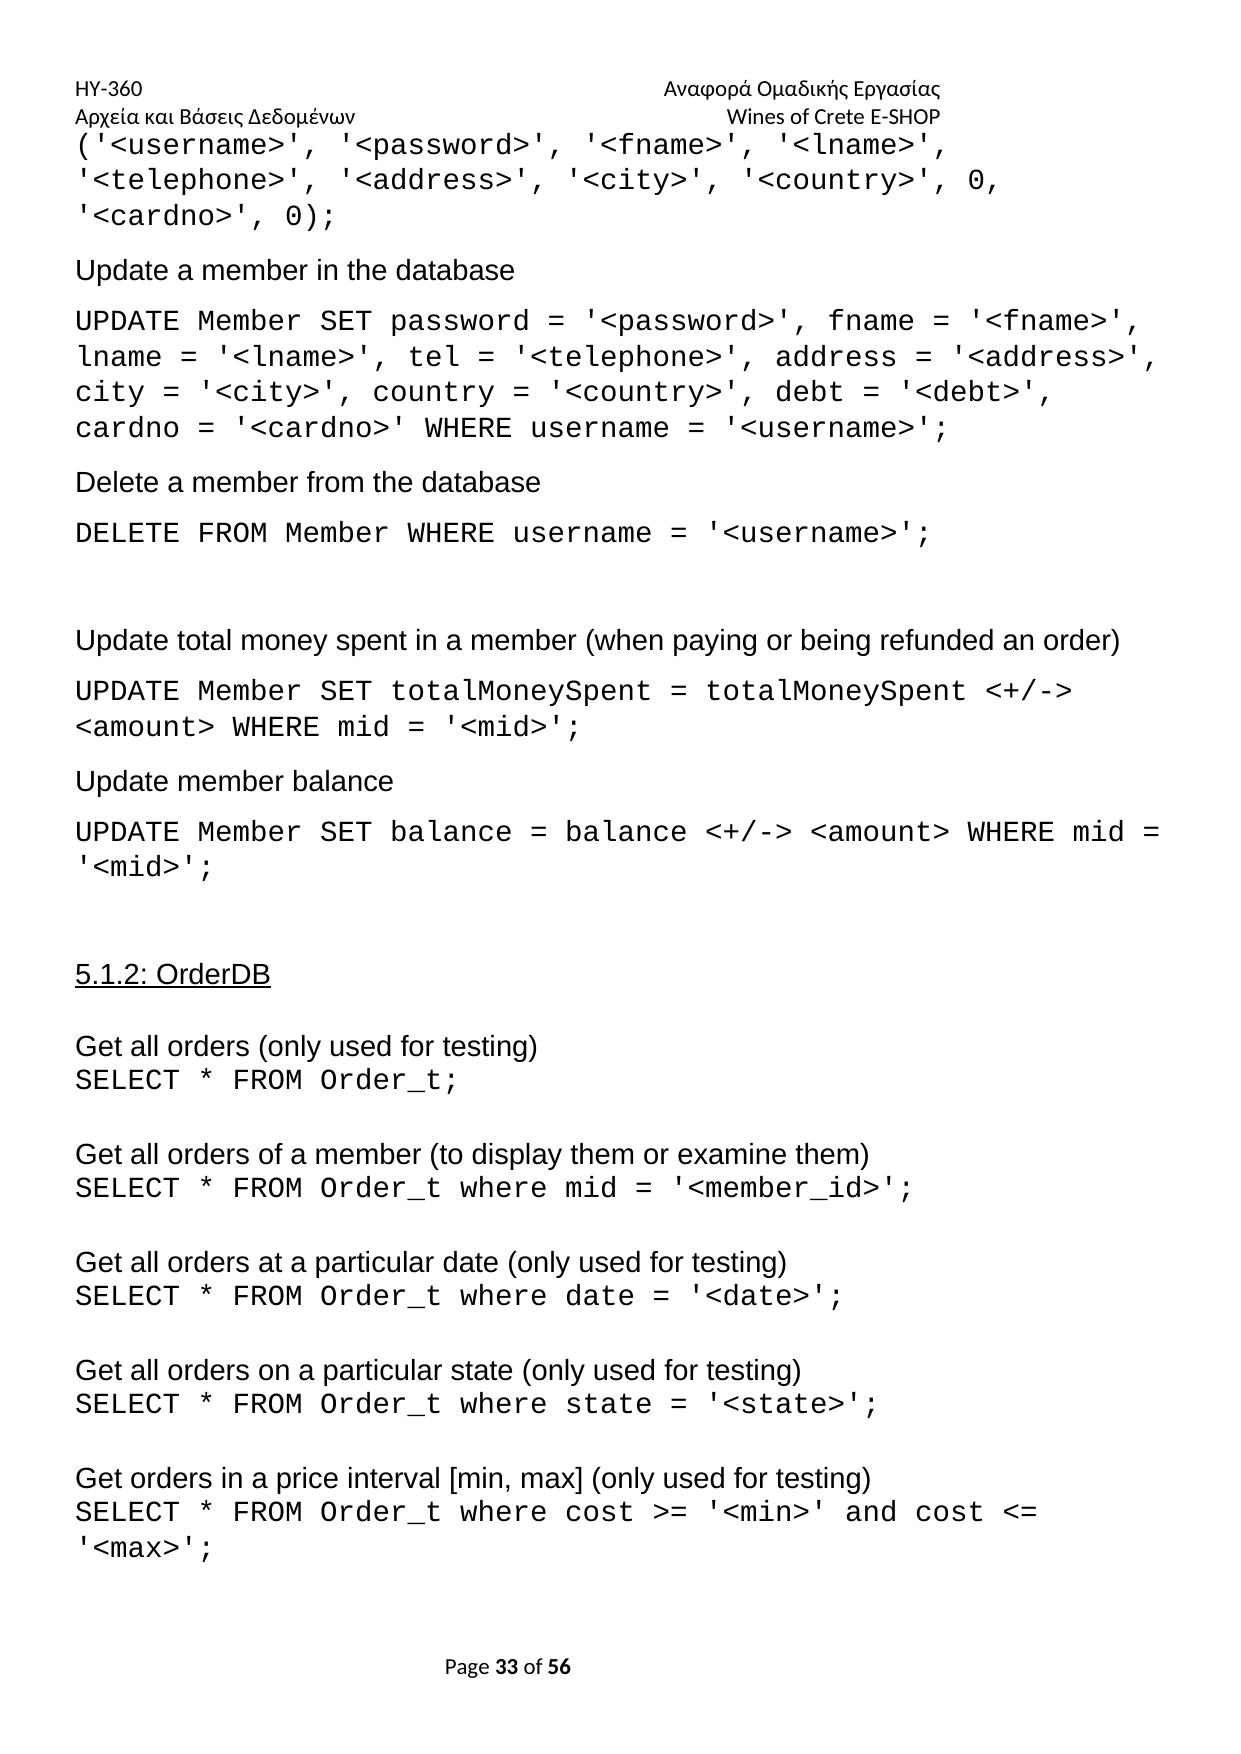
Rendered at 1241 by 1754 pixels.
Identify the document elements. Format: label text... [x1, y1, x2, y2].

list SELECT * FROM Order_t where cost >= '<min>' and cost <= '<max>'; [75, 1497, 1165, 1566]
text UPDATE Member SET totalMoneySpent = totalMoneySpent <+/-> <amount> WHERE mid = '<mid>'; [75, 676, 1165, 745]
text UPDATE Member SET password = '<password>', fname = '<fname>', lname = '<lname>', tel = '<telephone>', address = '<address>', city = '<city>', country = '<country>', debt = '<debt>', cardno = '<cardno>' WHERE username = '<username>'; [75, 306, 1165, 446]
list Get all orders (only used for testing) [75, 1029, 1165, 1063]
text Delete a member from the database [75, 465, 1165, 499]
list Get all orders at a particular date (only used for testing) [75, 1245, 1165, 1279]
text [75, 130, 1165, 234]
text Update a member in the database [75, 253, 1165, 287]
text Update member balance [75, 764, 1165, 797]
list SELECT * FROM Order_t where state = '<state>'; [75, 1389, 1165, 1422]
list Get orders in a price interval [min, max] (only used for testing) [75, 1461, 1165, 1494]
text UPDATE Member SET balance = balance <+/-> <amount> WHERE mid = '<mid>'; [75, 817, 1165, 885]
list Get all orders of a member (to display them or examine them) [75, 1137, 1165, 1171]
text Update total money spent in a member (when paying or being refunded an order) [75, 623, 1165, 657]
list SELECT * FROM Order_t where mid = '<member_id>'; [75, 1173, 1165, 1206]
list SELECT * FROM Order_t; [75, 1065, 1165, 1098]
list Get all orders on a particular state (only used for testing) [75, 1353, 1165, 1387]
list SELECT * FROM Order_t where date = '<date>'; [75, 1281, 1165, 1314]
text DELETE FROM Member WHERE username = '<username>'; [75, 518, 1165, 551]
list 5.1.2: OrderDB [75, 957, 1165, 991]
